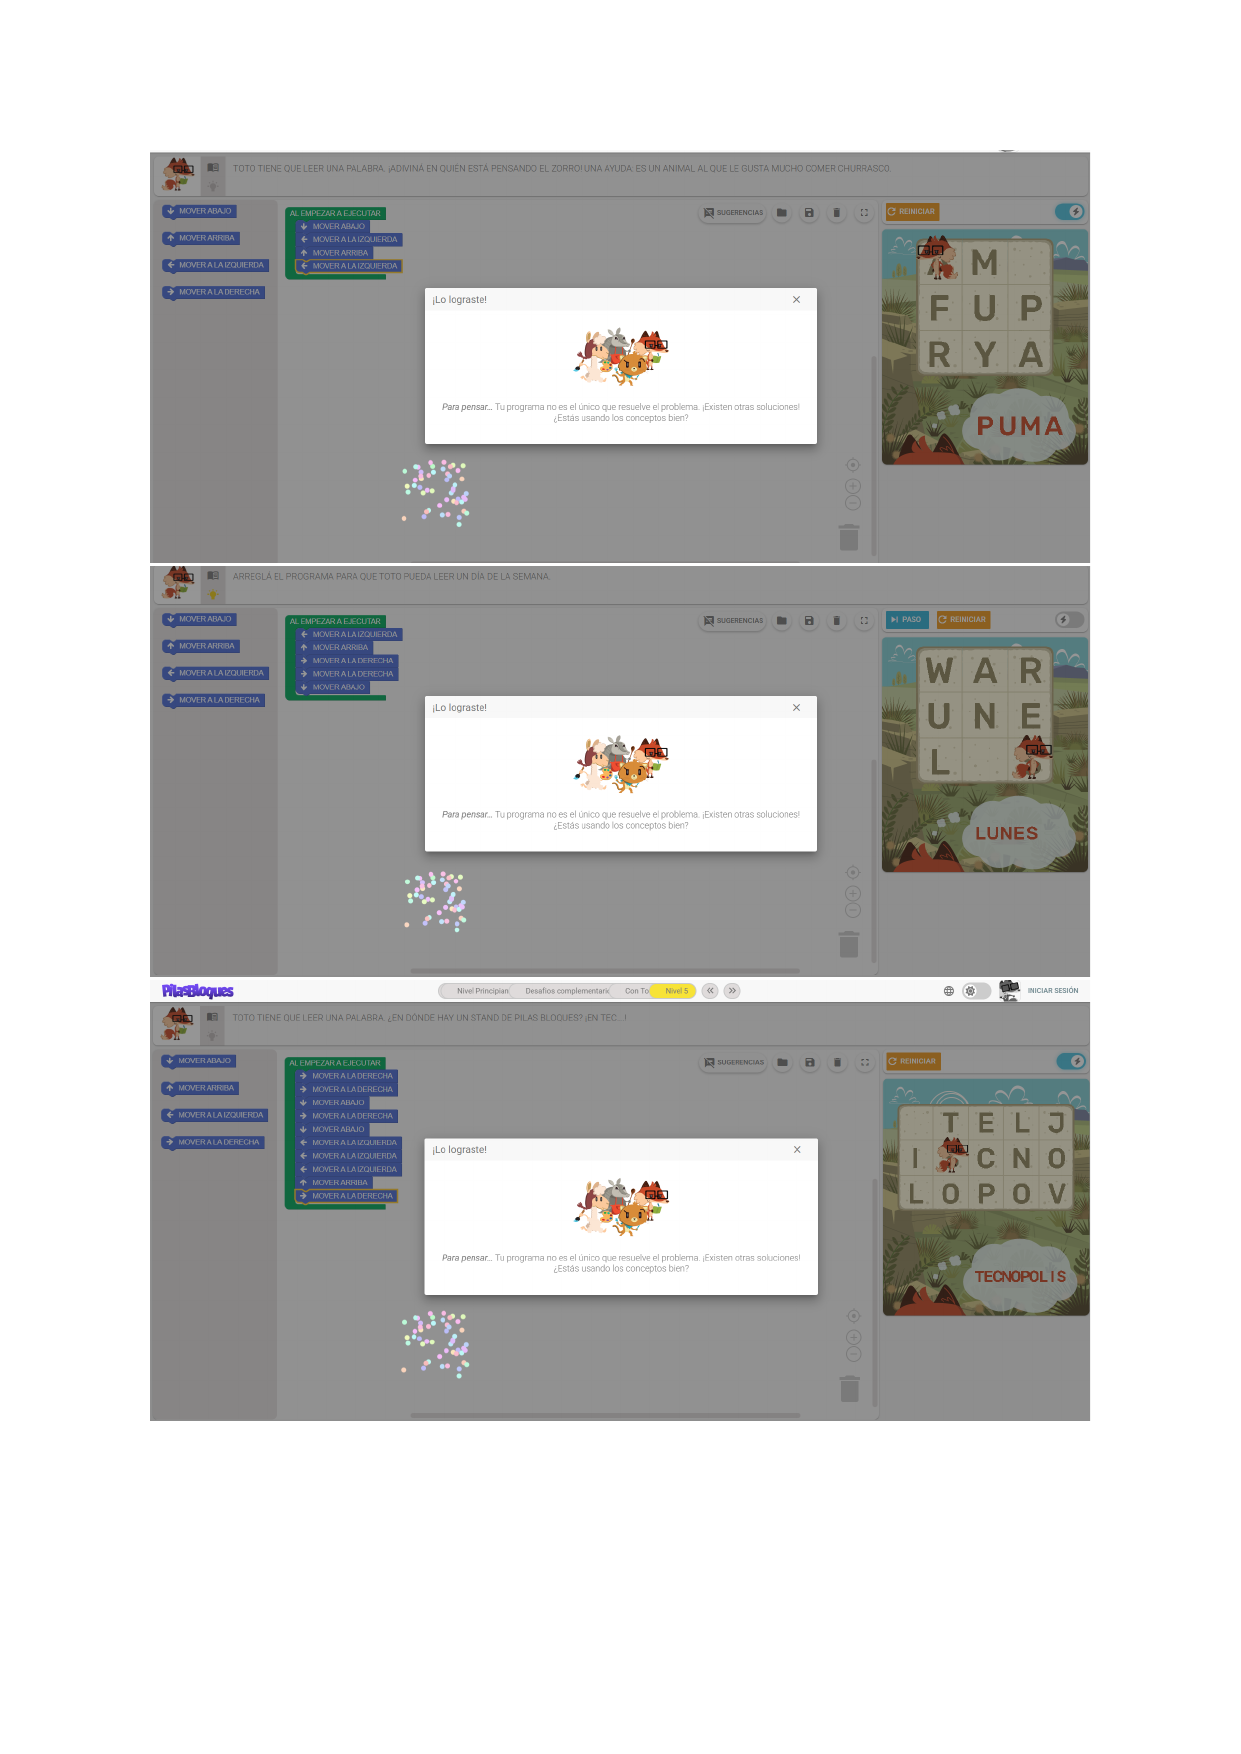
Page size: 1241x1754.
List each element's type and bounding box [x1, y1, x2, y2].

picture [150, 980, 1091, 1421]
picture [150, 566, 1091, 977]
picture [150, 150, 1091, 563]
